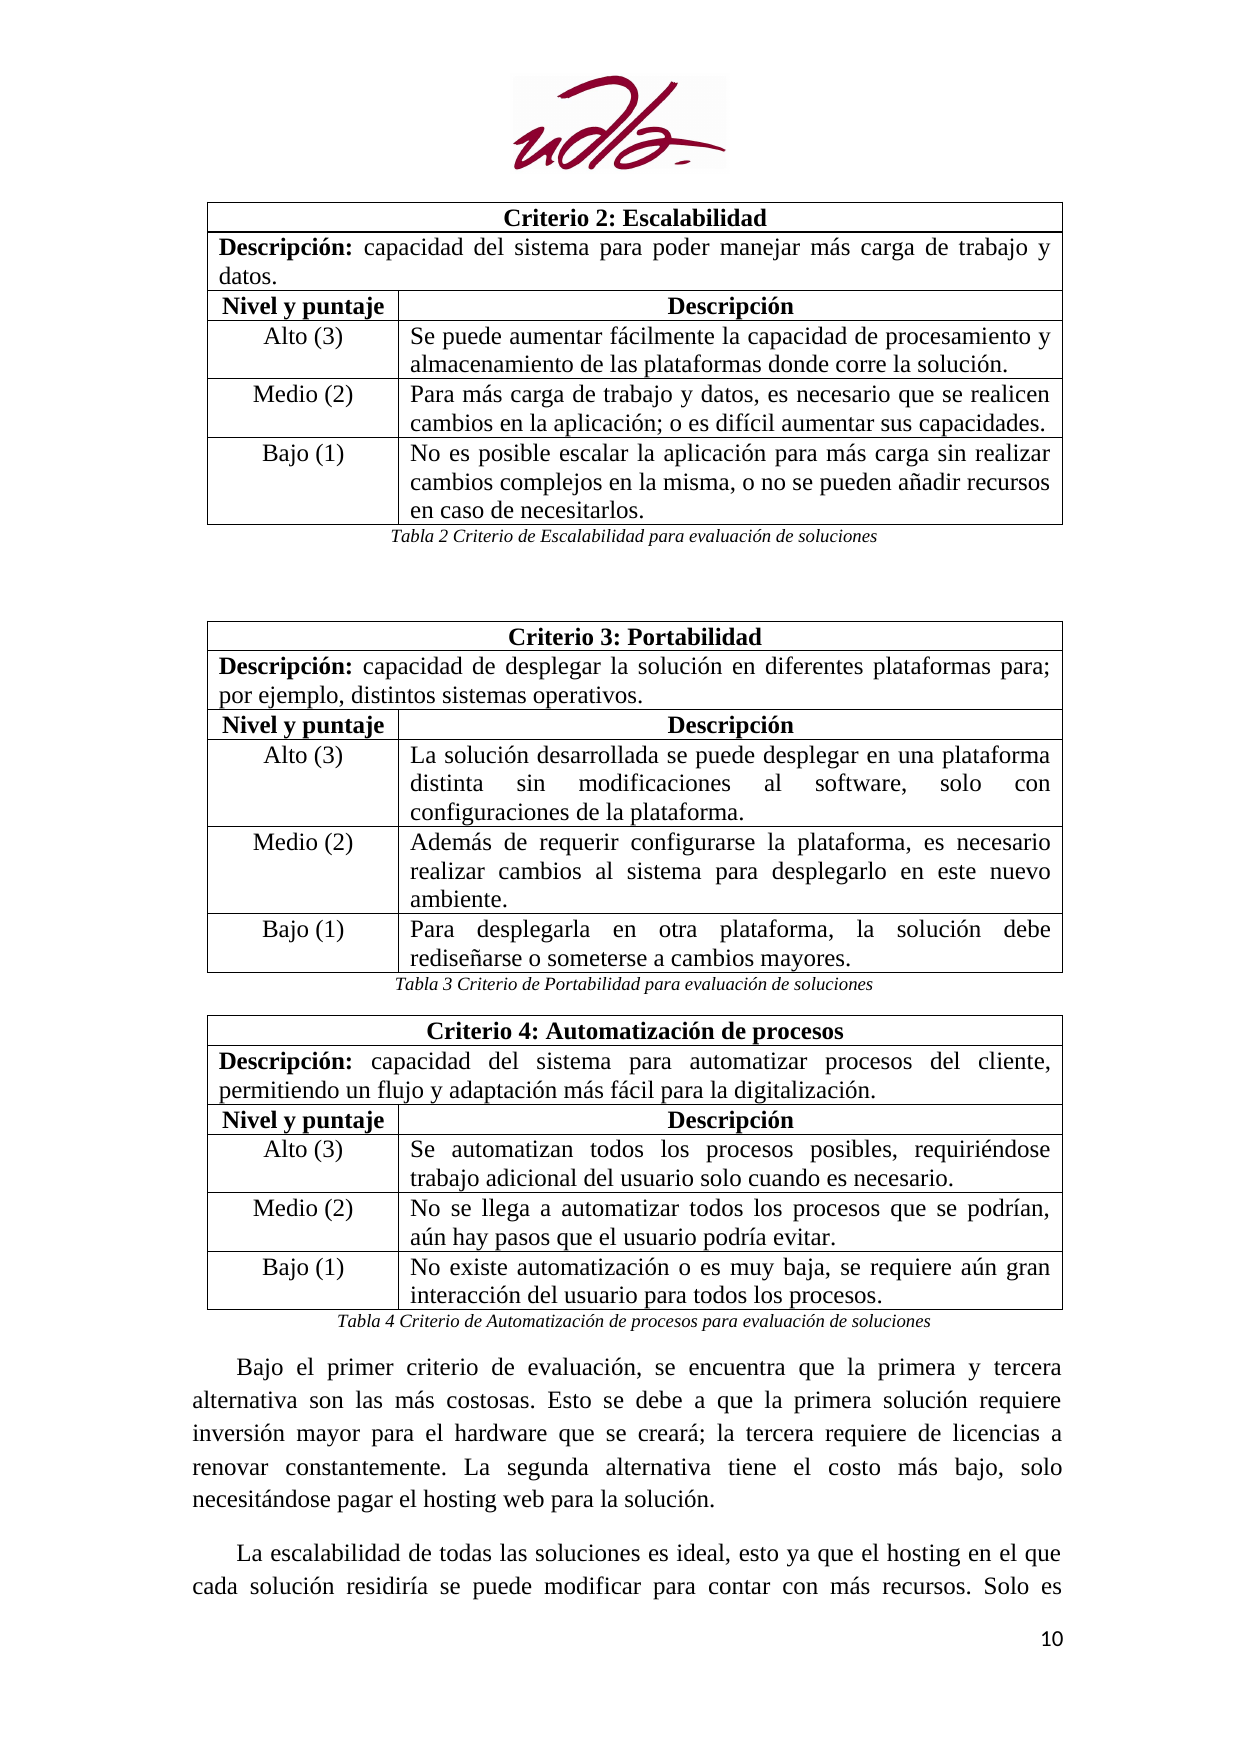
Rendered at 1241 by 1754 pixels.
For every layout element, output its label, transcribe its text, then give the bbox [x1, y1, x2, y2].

picture [509, 73, 731, 174]
table_cell Bajo (1) [208, 1252, 398, 1309]
table_cell La solución desarrollada se puede desplegar en una plataforma distinta sin modificaciones al software, solo con configuraciones de la plataforma. [399, 740, 1062, 826]
table_cell Alto (3) [208, 740, 398, 826]
table_cell Medio (2) [208, 827, 398, 913]
table_cell No se llega a automatizar todos los procesos que se podrían, aún hay pasos que el usuario podría evitar. [399, 1193, 1062, 1251]
table_cell Nivel y puntaje [208, 710, 398, 739]
table_cell Además de requerir configurarse la plataforma, es necesario realizar cambios al sistema para desplegarlo en este nuevo ambiente. [399, 827, 1062, 913]
table_cell Alto (3) [208, 321, 398, 378]
table_cell Medio (2) [208, 379, 398, 437]
table_cell Para desplegarla en otra plataforma, la solución debe rediseñarse o someterse a cambios mayores. [399, 914, 1062, 972]
table_cell Para más carga de trabajo y datos, es necesario que se realicen cambios en la aplicación; o es difícil aumentar sus capacidades. [399, 379, 1062, 437]
table_cell Descripción [399, 1105, 1062, 1133]
table_cell No existe automatización o es muy baja, se requiere aún gran interacción del usuario para todos los procesos. [399, 1252, 1062, 1309]
table_cell Se puede aumentar fácilmente la capacidad de procesamiento y almacenamiento de las plataformas donde corre la solución. [399, 321, 1062, 378]
text Tabla 3 Criterio de Portabilidad para evaluación de soluciones [207, 973, 1063, 994]
text Bajo el primer criterio de evaluación, se encuentra que la primera y tercera alternativa son las más costosas. Esto se debe a que la primera solución requiere inversión mayor para el hardware que se creará; la tercera requiere de licencias a renovar constantemente. La segunda alternativa tiene el costo más bajo, solo necesitándose pagar el hosting web para la solución. [192, 1352, 1063, 1513]
table_cell Nivel y puntaje [208, 291, 398, 320]
table_cell Descripción: capacidad del sistema para automatizar procesos del cliente, permitiendo un flujo y adaptación más fácil para la digitalización. [208, 1046, 1062, 1104]
table_cell Bajo (1) [208, 438, 398, 524]
table_cell Bajo (1) [208, 914, 398, 972]
table_header Criterio 2: Escalabilidad [208, 203, 1062, 231]
table_cell No es posible escalar la aplicación para más carga sin realizar cambios complejos en la misma, o no se pueden añadir recursos en caso de necesitarlos. [399, 438, 1062, 524]
table_cell Descripción [399, 291, 1062, 320]
table_header Criterio 4: Automatización de procesos [208, 1016, 1062, 1045]
table_cell Se automatizan todos los procesos posibles, requiriéndose trabajo adicional del usuario solo cuando es necesario. [399, 1135, 1062, 1192]
table_header Criterio 3: Portabilidad [208, 622, 1062, 650]
table_cell Medio (2) [208, 1193, 398, 1251]
table_cell Descripción [399, 710, 1062, 739]
text Tabla 2 Criterio de Escalabilidad para evaluación de soluciones [207, 525, 1063, 547]
table_cell Descripción: capacidad de desplegar la solución en diferentes plataformas para; por ejemplo, distintos sistemas operativos. [208, 651, 1062, 709]
text Tabla 4 Criterio de Automatización de procesos para evaluación de soluciones [207, 1310, 1063, 1332]
table_cell Alto (3) [208, 1135, 398, 1192]
table_cell Nivel y puntaje [208, 1105, 398, 1133]
table_cell Descripción: capacidad del sistema para poder manejar más carga de trabajo y datos. [208, 233, 1062, 290]
